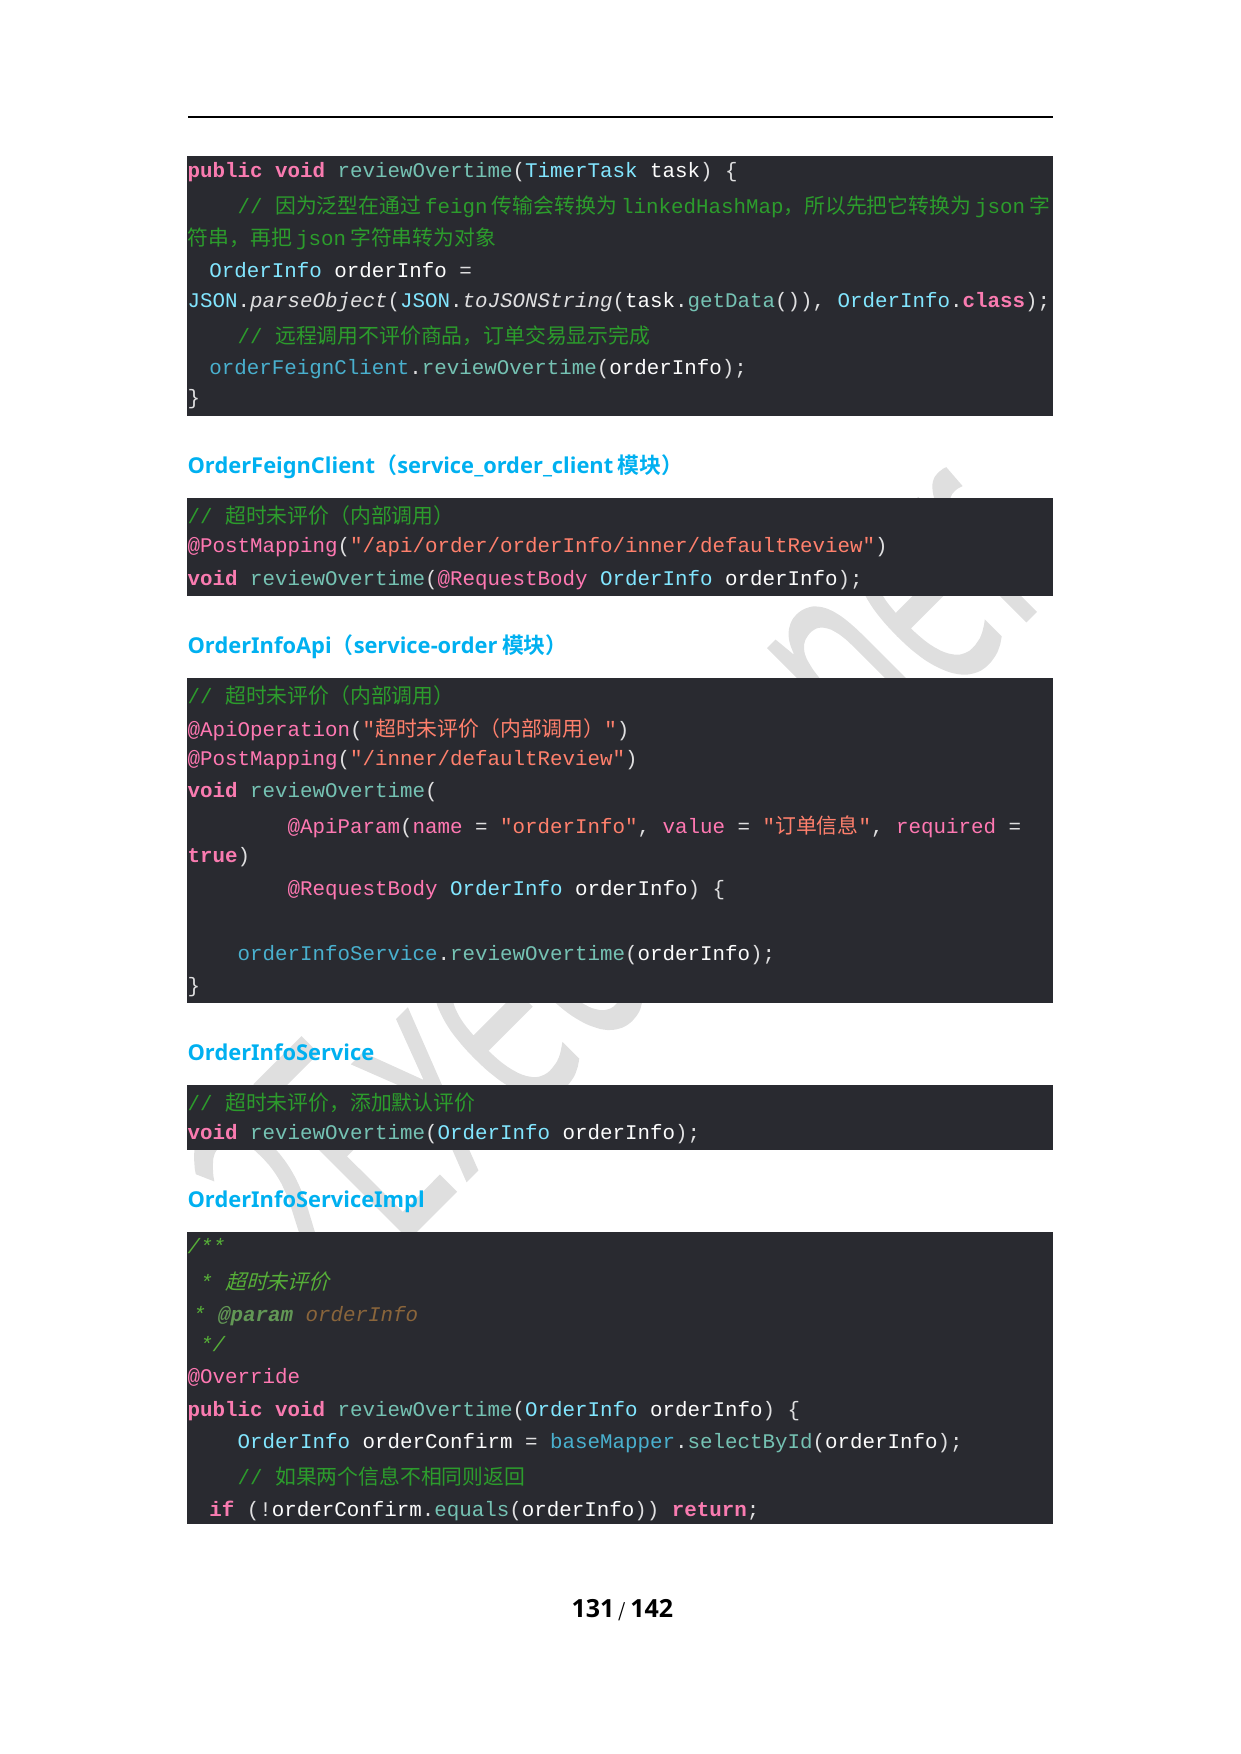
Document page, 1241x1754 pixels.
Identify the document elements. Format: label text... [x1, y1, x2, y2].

text // 超时未评价（内部调用） @ApiOperation("超时未评价（内部调用）") @PostMapping("/inner/defaultReview") void reviewOvertime( @ApiParam(name = "orderInfo", value = "订单信息", required = true) @RequestBody OrderInfo orderInfo) { orderInfoService.reviewOvertime(orderInfo); } [187, 678, 1053, 1003]
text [187, 156, 1053, 416]
text // 超时未评价（内部调用） @PostMapping("/api/order/orderInfo/inner/defaultReview") void reviewOvertime(@RequestBody OrderInfo orderInfo); [187, 498, 1053, 596]
text OrderInfoApi（service-order模块） [187, 628, 1053, 661]
text OrderInfoServiceImpl [187, 1183, 1053, 1215]
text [187, 1232, 1053, 1524]
text OrderInfoService [187, 1036, 1053, 1068]
text OrderFeignClient（service_order_client模块） [187, 448, 1053, 481]
text // 超时未评价，添加默认评价 void reviewOvertime(OrderInfo orderInfo); [187, 1085, 1053, 1150]
